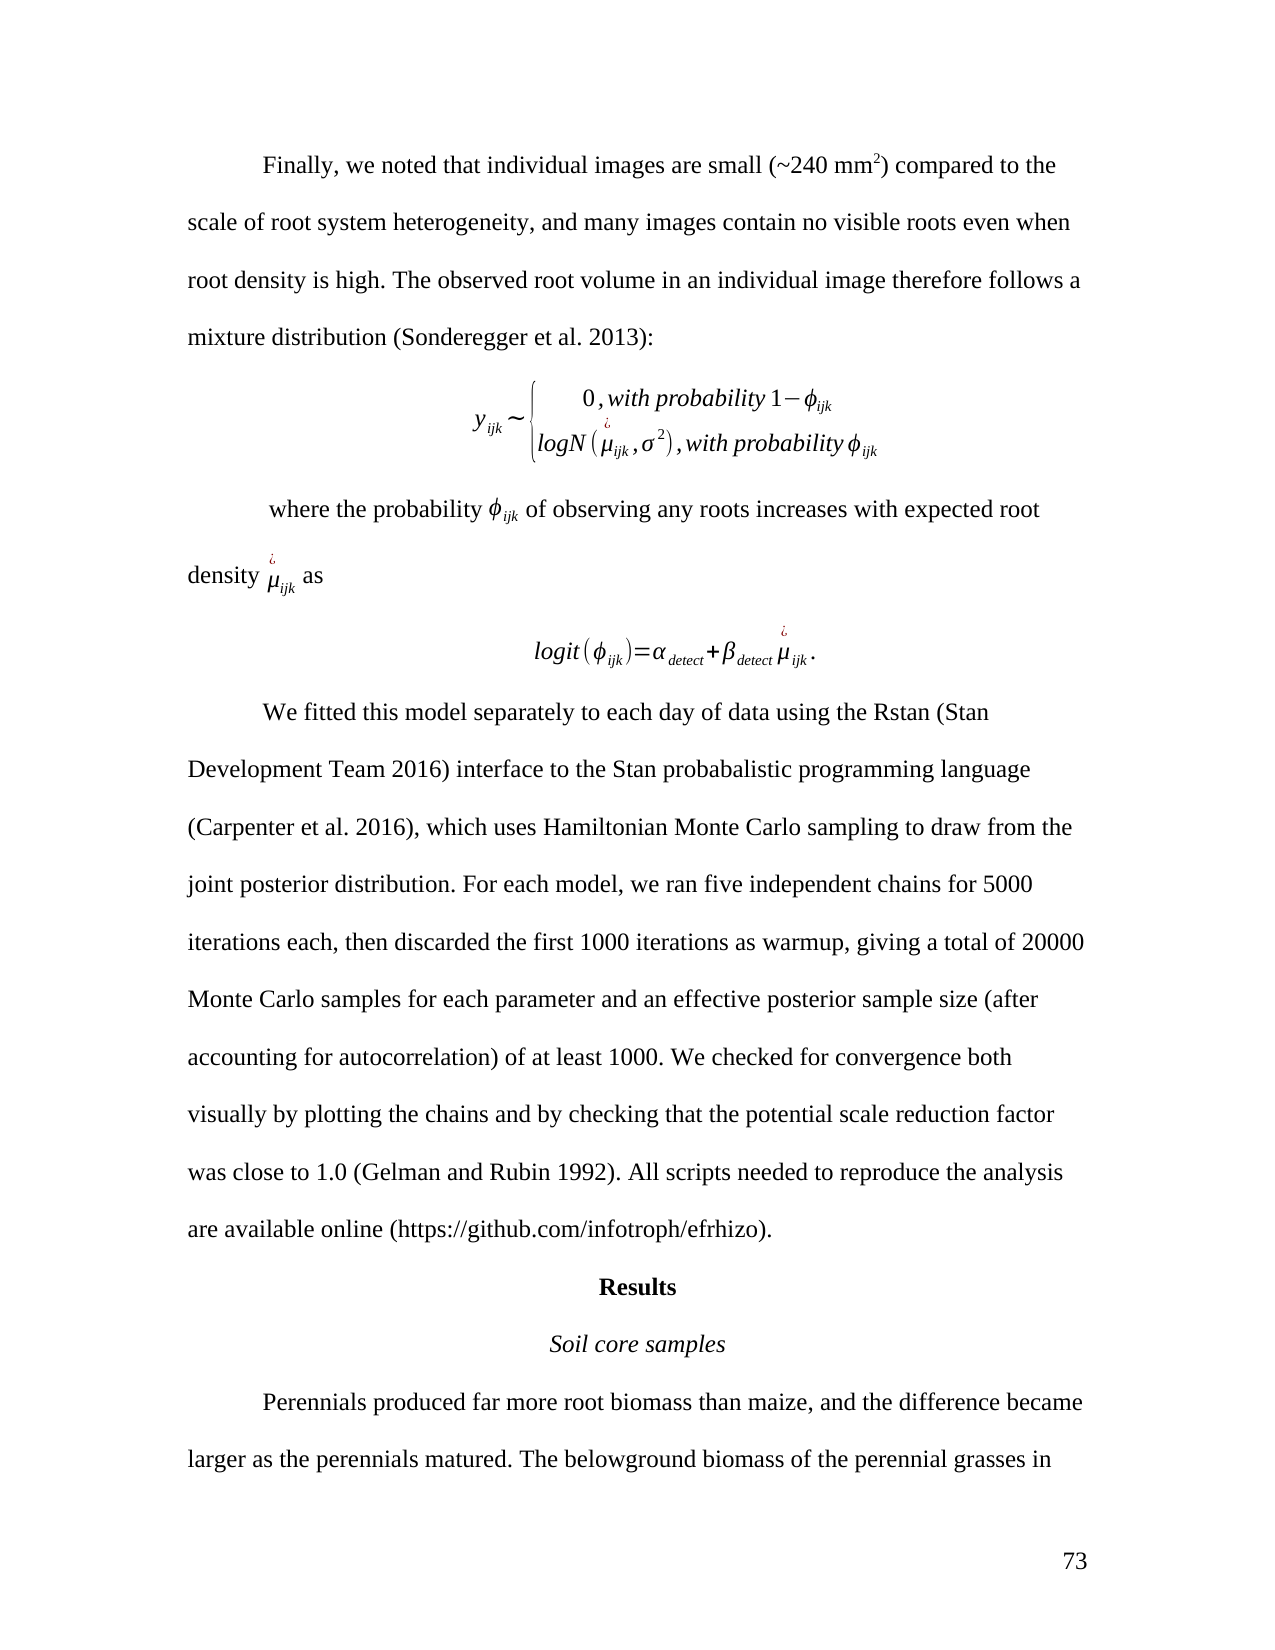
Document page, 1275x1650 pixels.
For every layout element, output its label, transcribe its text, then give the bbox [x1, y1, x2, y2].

subtitle Results [187, 1272, 1087, 1301]
text where the probability of observing any roots increases with expected root density as [187, 493, 1087, 596]
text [187, 1387, 1087, 1473]
text We fitted this model separately to each day of data using the Rstan (Stan Development Team 2016) interface to the Stan probabalistic programming language (Carpenter et al. 2016), which uses Hamiltonian Monte Carlo sampling to draw from the joint posterior distribution. For each model, we ran five independent chains for 5000 iterations each, then discarded the first 1000 iterations as warmup, giving a total of 20000 Monte Carlo samples for each parameter and an effective posterior sample size (after accounting for autocorrelation) of at least 1000. We checked for convergence both visually by plotting the chains and by checking that the potential scale reduction factor was close to 1.0 (Gelman and Rubin 1992). All scripts needed to reproduce the analysis are available online (https://github.com/infotroph/efrhizo). [187, 697, 1087, 1243]
text Finally, we noted that individual images are small (~240 mm2) compared to the scale of root system heterogeneity, and many images contain no visible roots even when root density is high. The observed root volume in an individual image therefore follows a mixture distribution (Sonderegger et al. 2013): [187, 150, 1087, 351]
subtitle Soil core samples [187, 1329, 1087, 1358]
